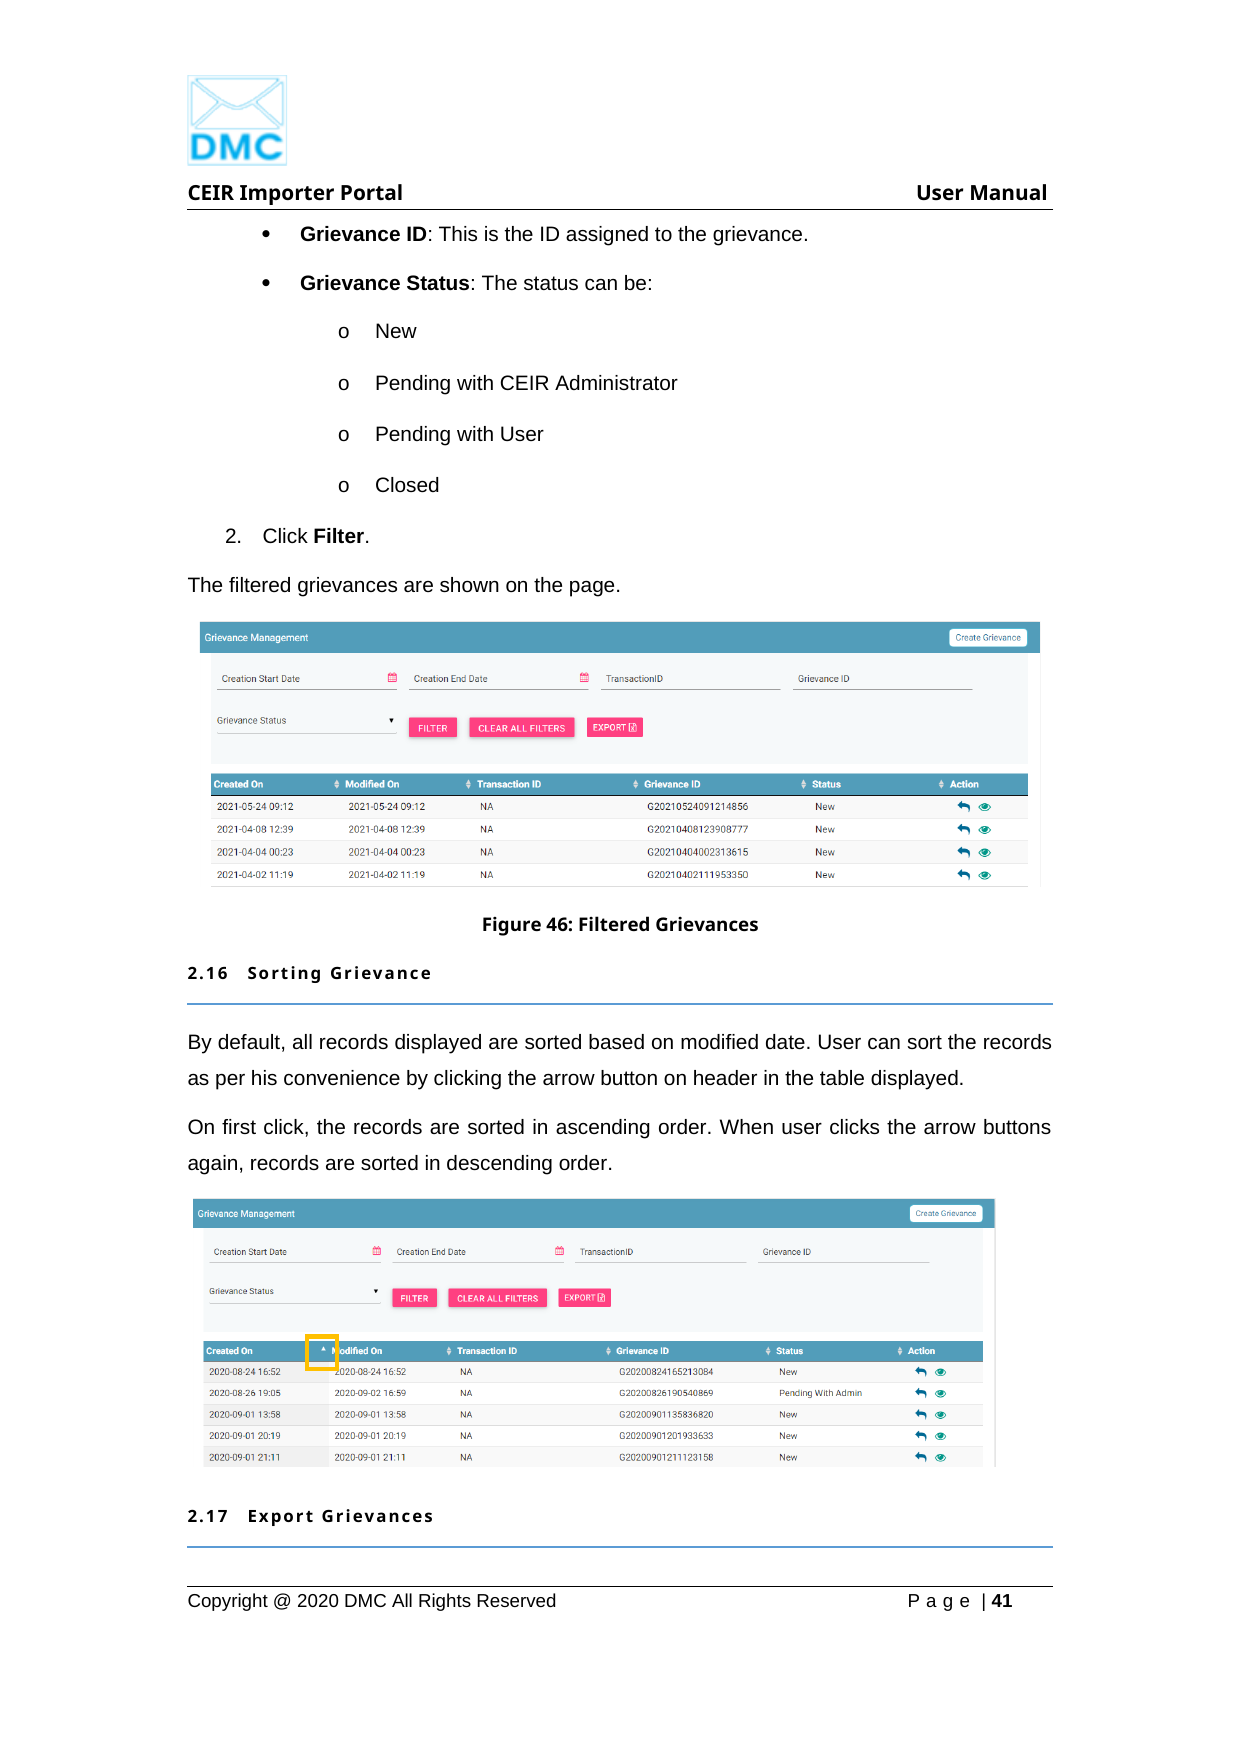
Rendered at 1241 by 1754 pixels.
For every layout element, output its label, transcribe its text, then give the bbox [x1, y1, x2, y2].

subtitle Sorting Grievance [187, 961, 1053, 1003]
text The filtered grievances are shown on the page. [187, 573, 1053, 597]
text By default, all records displayed are sorted based on modified date. User can sort the records as per his convenience by clicking the arrow button on header in the table displayed. [187, 1030, 1053, 1090]
list Closed [337, 473, 1053, 499]
list Pending with CEIR Administrator [337, 371, 1053, 396]
list Grievance ID: This is the ID assigned to the grievance. [262, 222, 1053, 246]
picture [187, 75, 288, 166]
picture [199, 621, 1041, 887]
list Pending with User [337, 422, 1053, 448]
list Click Filter. [225, 524, 1053, 548]
picture [193, 1198, 996, 1467]
list New [337, 319, 1053, 345]
list Grievance Status: The status can be: [262, 271, 1053, 295]
subtitle Export Grievances [187, 1504, 1053, 1546]
text On first click, the records are sorted in ascending order. When user clicks the arrow buttons again, records are sorted in descending order. [187, 1114, 1053, 1174]
text Figure 46: Filtered Grievances [187, 911, 1053, 936]
